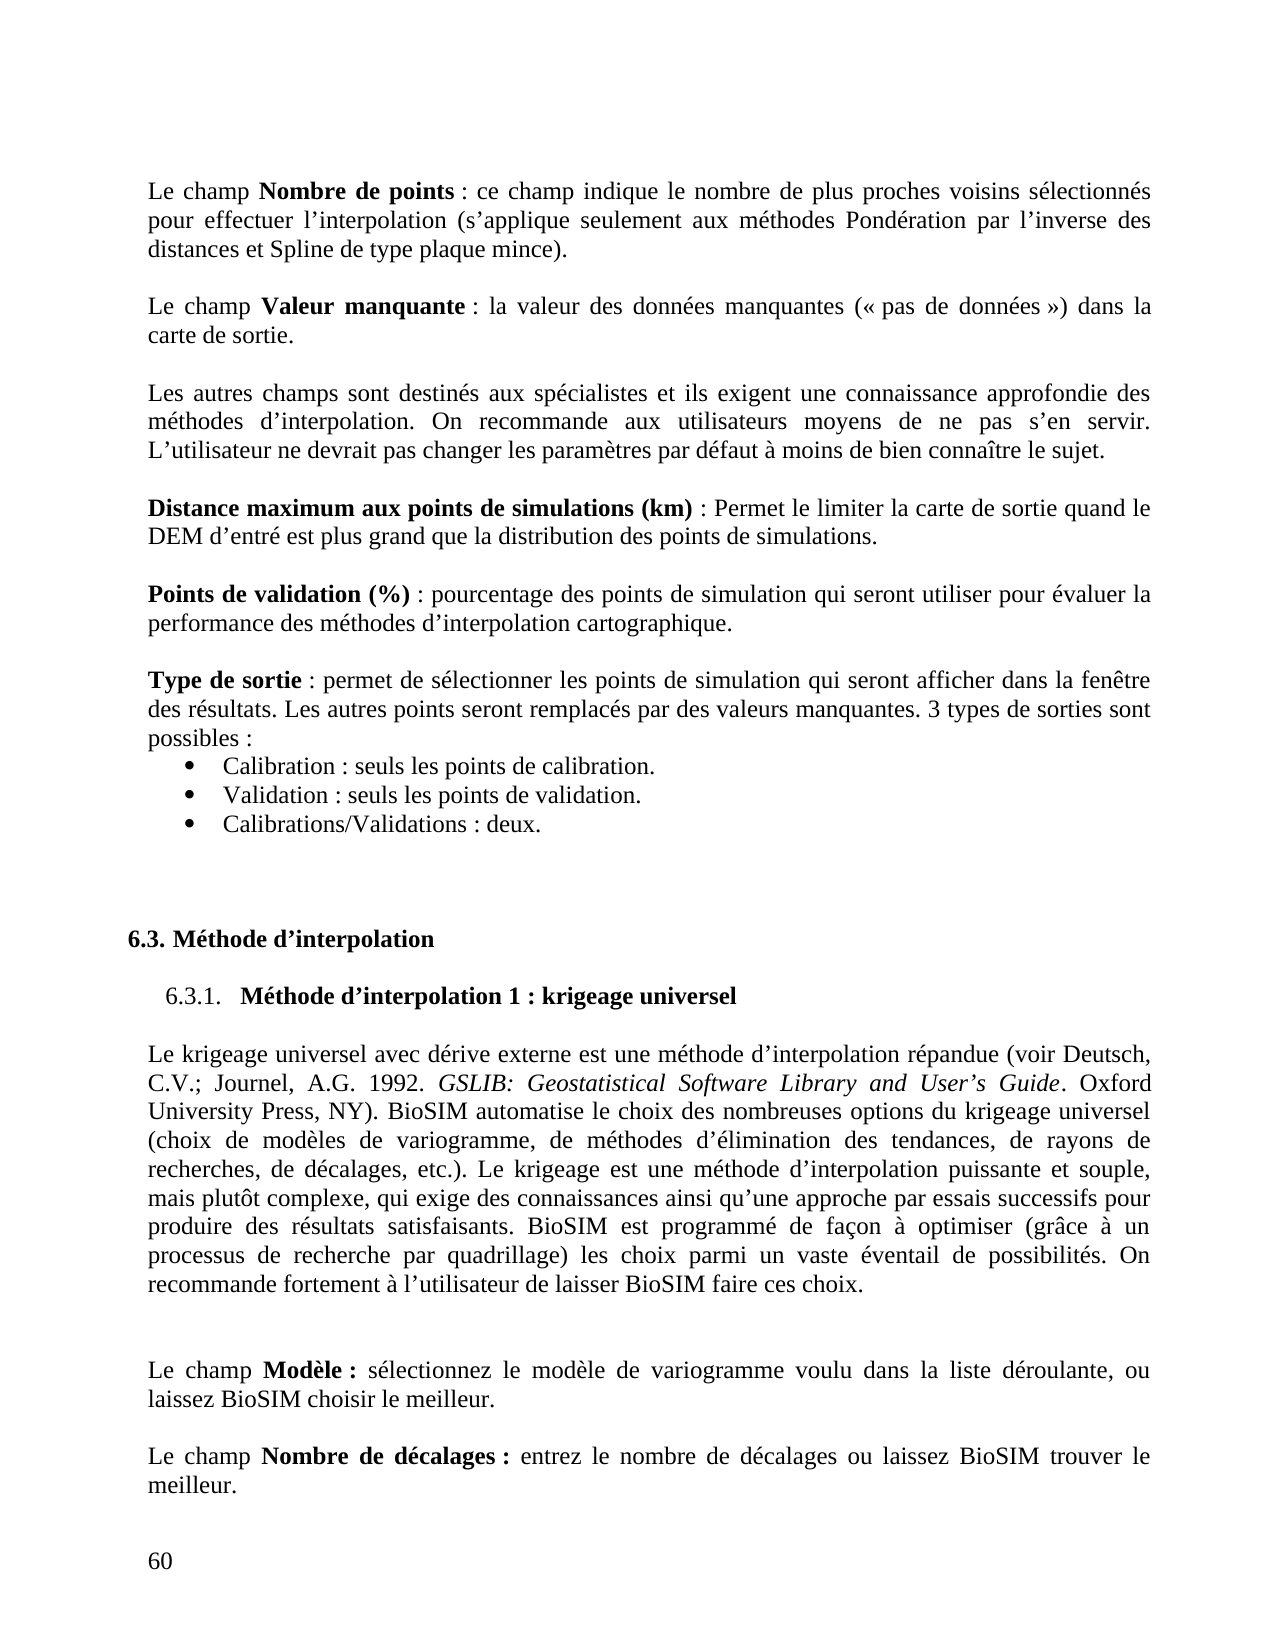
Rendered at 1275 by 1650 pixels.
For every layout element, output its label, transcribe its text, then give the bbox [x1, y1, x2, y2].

text Le champ Nombre de décalages : entrez le nombre de décalages ou laissez BioSIM trouver le meilleur. [148, 1441, 1152, 1499]
text Points de validation (%) : pourcentage des points de simulation qui seront utiliser pour évaluer la performance des méthodes d’interpolation cartographique. [148, 579, 1152, 636]
text Le champ Valeur manquante : la valeur des données manquantes (« pas de données ») dans la carte de sortie. [148, 291, 1152, 349]
text Distance maximum aux points de simulations (km) : Permet le limiter la carte de sortie quand le DEM d’entré est plus grand que la distribution des points de simulations. [148, 493, 1152, 550]
subtitle Méthode d’interpolation 1 : krigeage universel [165, 981, 1152, 1010]
subtitle Méthode d’interpolation [128, 924, 1152, 953]
text Le champ Modèle : sélectionnez le modèle de variogramme voulu dans la liste déroulante, ou laissez BioSIM choisir le meilleur. [148, 1355, 1152, 1413]
text Le krigeage universel avec dérive externe est une méthode d’interpolation répandue (voir Deutsch, C.V.; Journel, A.G. 1992. GSLIB: Geostatistical Software Library and User’s Guide. Press, NY). BioSIM automatise le choix des nombreuses options du krigeage universel (choix de modèles de variogramme, de méthodes d’élimination des tendances, de rayons de recherches, de décalages, etc.). Le krigeage est une méthode d’interpolation puissante et souple, mais plutôt complexe, qui exige des connaissances ainsi qu’une approche par essais successifs pour produire des résultats satisfaisants. BioSIM est programmé de façon à optimiser (grâce à un processus de recherche par quadrillage) les choix parmi un vaste éventail de possibilités. On recommande fortement à l’utilisateur de laisser BioSIM faire ces choix. [148, 1039, 1152, 1298]
text Le champ Nombre de points : ce champ indique le nombre de plus proches voisins sélectionnés pour effectuer l’interpolation (s’applique seulement aux méthodes Pondération par l’inverse des distances et Spline de type plaque mince). [148, 176, 1152, 263]
list Validation : seuls les points de validation. [185, 780, 1152, 809]
text Type de sortie : permet de sélectionner les points de simulation qui seront afficher dans la fenêtre des résultats. Les autres points seront remplacés par des valeurs manquantes. 3 types de sorties sont possibles : [148, 665, 1152, 751]
text Les autres champs sont destinés aux spécialistes et ils exigent une connaissance approfondie des méthodes d’interpolation. On recommande aux utilisateurs moyens de ne pas s’en servir. L’utilisateur ne devrait pas changer les paramètres par défaut à moins de bien connaître le sujet. [148, 378, 1152, 464]
list Calibrations/Validations : deux. [185, 809, 1152, 838]
list Calibration : seuls les points de calibration. [185, 751, 1152, 780]
